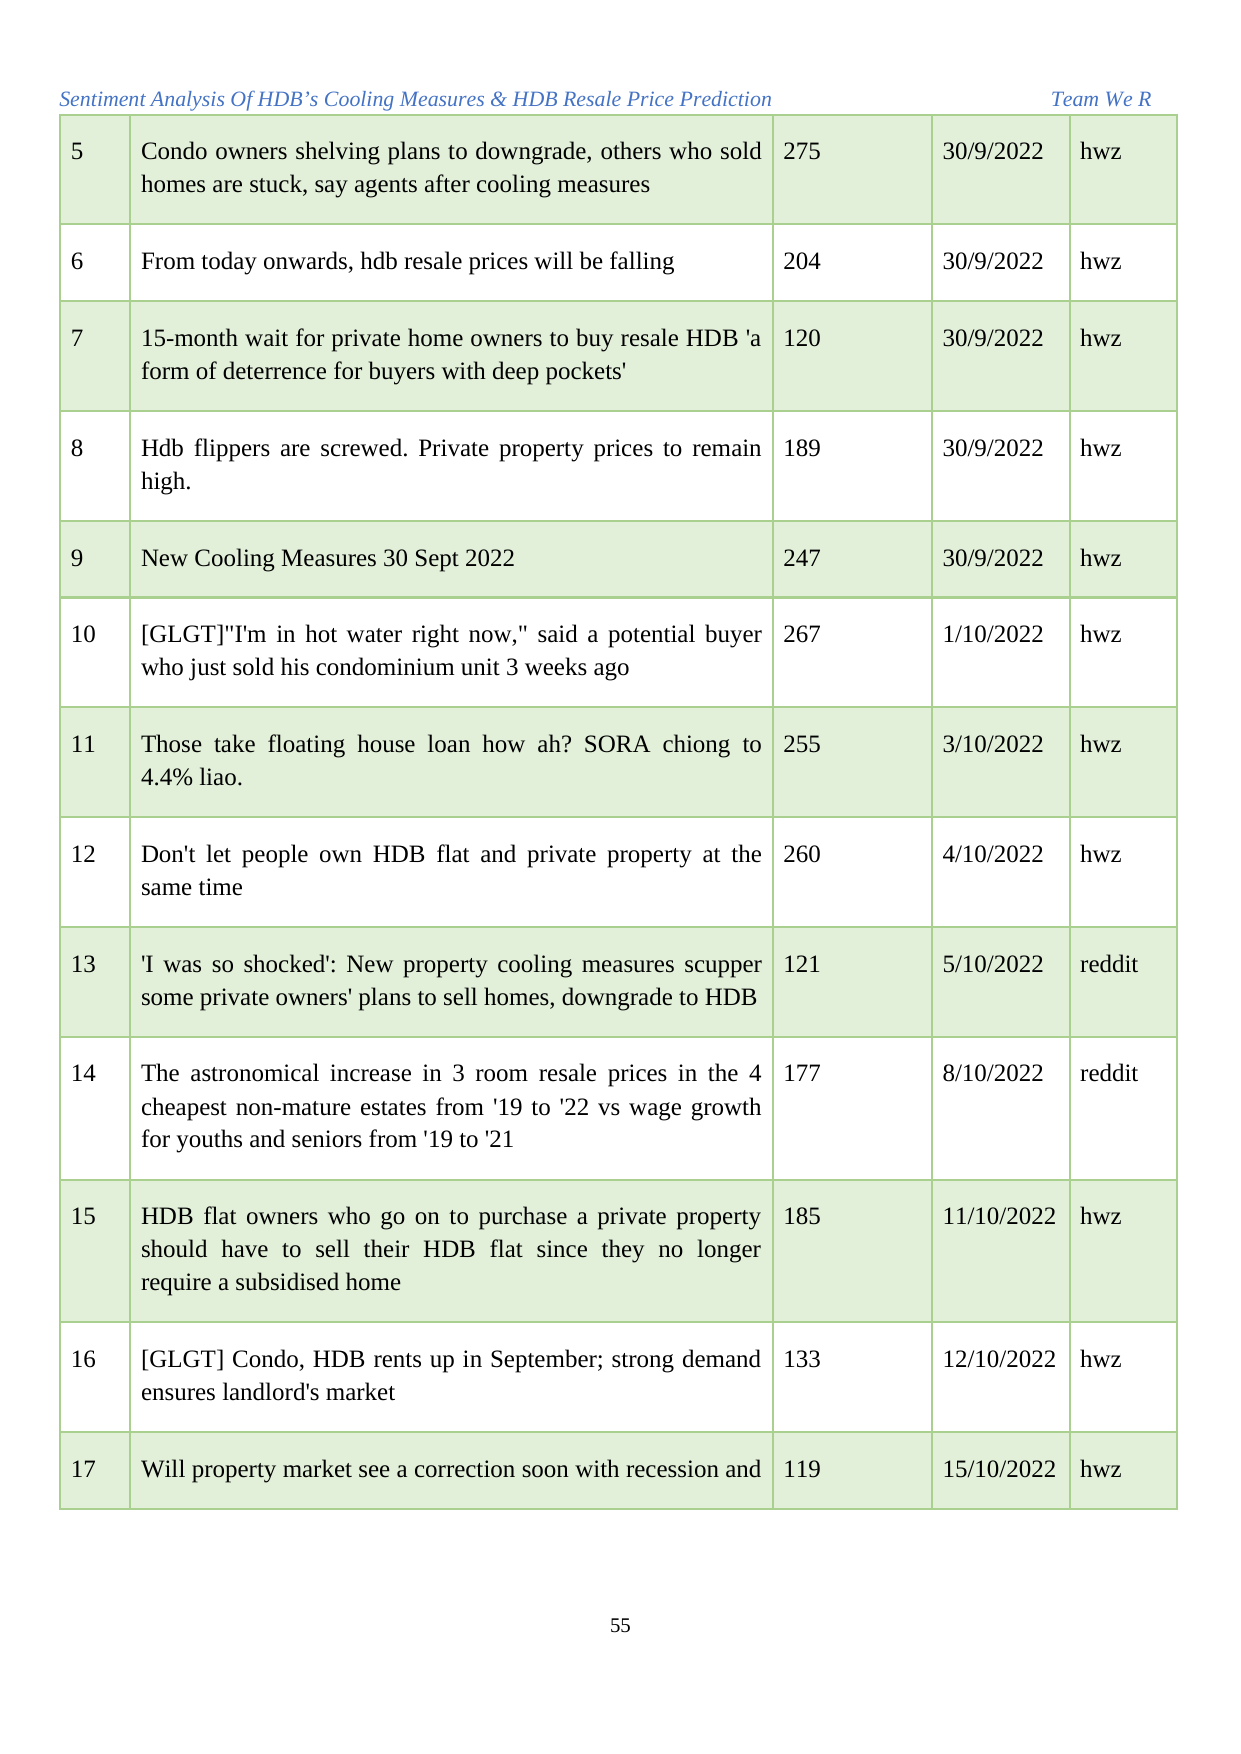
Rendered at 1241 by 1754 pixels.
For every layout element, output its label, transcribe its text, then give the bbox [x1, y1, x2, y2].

table_cell 3/10/2022 [933, 708, 1069, 816]
table_cell 13 [61, 928, 129, 1036]
table_cell 16 [61, 1323, 129, 1431]
table_cell From today onwards, hdb resale prices will be falling [131, 225, 772, 300]
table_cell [131, 1433, 772, 1508]
table_cell 7 [61, 302, 129, 410]
table_cell 255 [774, 708, 931, 816]
table_cell 17 [61, 1433, 129, 1508]
table_cell 119 [774, 1433, 931, 1508]
table_cell hwz [1071, 1181, 1176, 1321]
table_cell 15-month wait for private home owners to buy resale HDB 'a form of deterrence for buyers with deep pockets' [131, 302, 772, 410]
table_cell 30/9/2022 [933, 412, 1069, 520]
table_cell 15/10/2022 [933, 1433, 1069, 1508]
table_cell 177 [774, 1038, 931, 1178]
table_cell 5 [61, 116, 129, 223]
table_cell hwz [1071, 116, 1176, 223]
table_cell 247 [774, 522, 931, 596]
table_cell 4/10/2022 [933, 818, 1069, 926]
table_cell reddit [1071, 928, 1176, 1036]
table_cell 204 [774, 225, 931, 300]
table_cell hwz [1071, 522, 1176, 596]
table_cell 5/10/2022 [933, 928, 1069, 1036]
table_cell hwz [1071, 412, 1176, 520]
table_cell 267 [774, 599, 931, 706]
table_cell 121 [774, 928, 931, 1036]
table_cell 185 [774, 1181, 931, 1321]
table_cell 'I was so shocked': New property cooling measures scupper some private owners' plans to sell homes, downgrade to HDB [131, 928, 772, 1036]
table_cell 30/9/2022 [933, 522, 1069, 596]
table_cell hwz [1071, 708, 1176, 816]
table_cell Don't let people own HDB flat and private property at the same time [131, 818, 772, 926]
table_cell HDB flat owners who go on to purchase a private property should have to sell their HDB flat since they no longer require a subsidised home [131, 1181, 772, 1321]
table_cell 133 [774, 1323, 931, 1431]
table_cell 10 [61, 599, 129, 706]
table_cell 30/9/2022 [933, 116, 1069, 223]
table_cell 260 [774, 818, 931, 926]
table_cell 11/10/2022 [933, 1181, 1069, 1321]
table_cell reddit [1071, 1038, 1176, 1178]
table_cell hwz [1071, 1433, 1176, 1508]
table_cell hwz [1071, 225, 1176, 300]
table_cell 6 [61, 225, 129, 300]
table_cell Those take floating house loan how ah? SORA chiong to 4.4% liao. [131, 708, 772, 816]
table_cell 15 [61, 1181, 129, 1321]
table_cell 14 [61, 1038, 129, 1178]
table_cell 1/10/2022 [933, 599, 1069, 706]
table_cell 120 [774, 302, 931, 410]
table_cell The astronomical increase in 3 room resale prices in the 4 cheapest non-mature estates from '19 to '22 vs wage growth for youths and seniors from '19 to '21 [131, 1038, 772, 1178]
table_cell 189 [774, 412, 931, 520]
table_cell 12/10/2022 [933, 1323, 1069, 1431]
table_cell 8 [61, 412, 129, 520]
table_cell [GLGT] Condo, HDB rents up in September; strong demand ensures landlord's market [131, 1323, 772, 1431]
table_cell Condo owners shelving plans to downgrade, others who sold homes are stuck, say agents after cooling measures [131, 116, 772, 223]
table_cell 30/9/2022 [933, 225, 1069, 300]
table_cell 8/10/2022 [933, 1038, 1069, 1178]
table_cell New Cooling Measures 30 Sept 2022 [131, 522, 772, 596]
table_cell 9 [61, 522, 129, 596]
table_cell Hdb flippers are screwed. Private property prices to remain high. [131, 412, 772, 520]
table_cell hwz [1071, 599, 1176, 706]
table_cell hwz [1071, 302, 1176, 410]
table_cell 11 [61, 708, 129, 816]
table_cell hwz [1071, 818, 1176, 926]
table_cell 30/9/2022 [933, 302, 1069, 410]
table_cell [GLGT]"I'm in hot water right now," said a potential buyer who just sold his condominium unit 3 weeks ago [131, 599, 772, 706]
table_cell 275 [774, 116, 931, 223]
table_cell hwz [1071, 1323, 1176, 1431]
table_cell 12 [61, 818, 129, 926]
